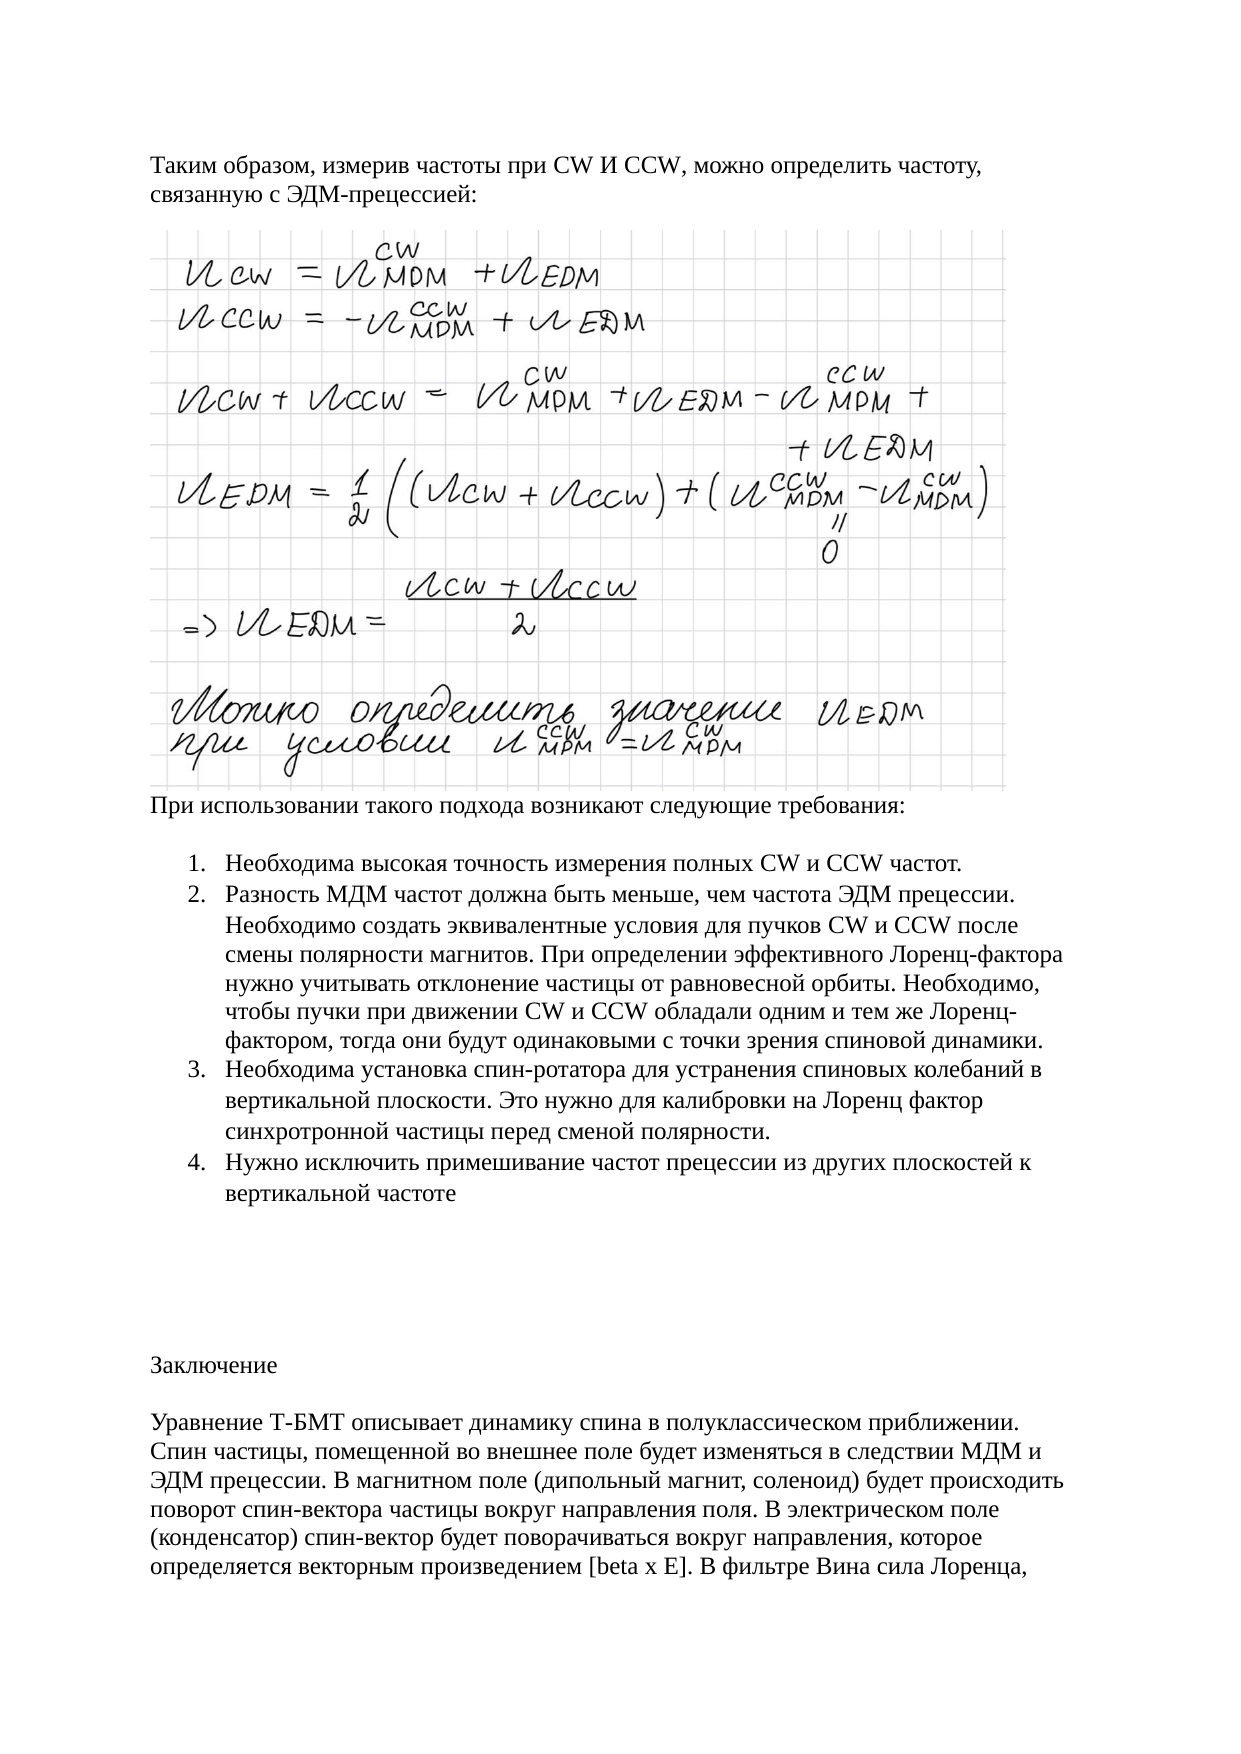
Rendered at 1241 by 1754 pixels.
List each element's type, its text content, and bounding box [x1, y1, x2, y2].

list Разность МДМ частот должна быть меньше, чем частота ЭДМ прецессии. [187, 879, 1090, 908]
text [150, 1436, 1090, 1580]
text Уравнение Т-БМТ описывает динамику спина в полуклассическом приближении. [150, 1407, 1090, 1436]
text Заключение [150, 1350, 1090, 1379]
text Таким образом, измерив частоты при CW И CCW, можно определить частоту, связанную с ЭДМ-прецессией: [150, 150, 1090, 207]
picture [150, 230, 1006, 791]
list Необходима установка спин-ротатора для устранения спиновых колебаний в вертикальной плоскости. Это нужно для калибровки на Лоренц фактор синхротронной частицы перед сменой полярности. [187, 1054, 1090, 1145]
list Необходимо создать эквивалентные условия для пучков CW и ССW после смены полярности магнитов. При определении эффективного Лоренц-фактора нужно учитывать отклонение частицы от равновесной орбиты. Необходимо, чтобы пучки при движении CW и CCW обладали одним и тем же Лоренц-фактором, тогда они будут одинаковыми с точки зрения спиновой динамики. [225, 910, 1090, 1054]
list Нужно исключить примешивание частот прецессии из других плоскостей к вертикальной частоте [187, 1147, 1090, 1207]
list Необходима высокая точность измерения полных CW и CCW частот. [187, 848, 1090, 877]
